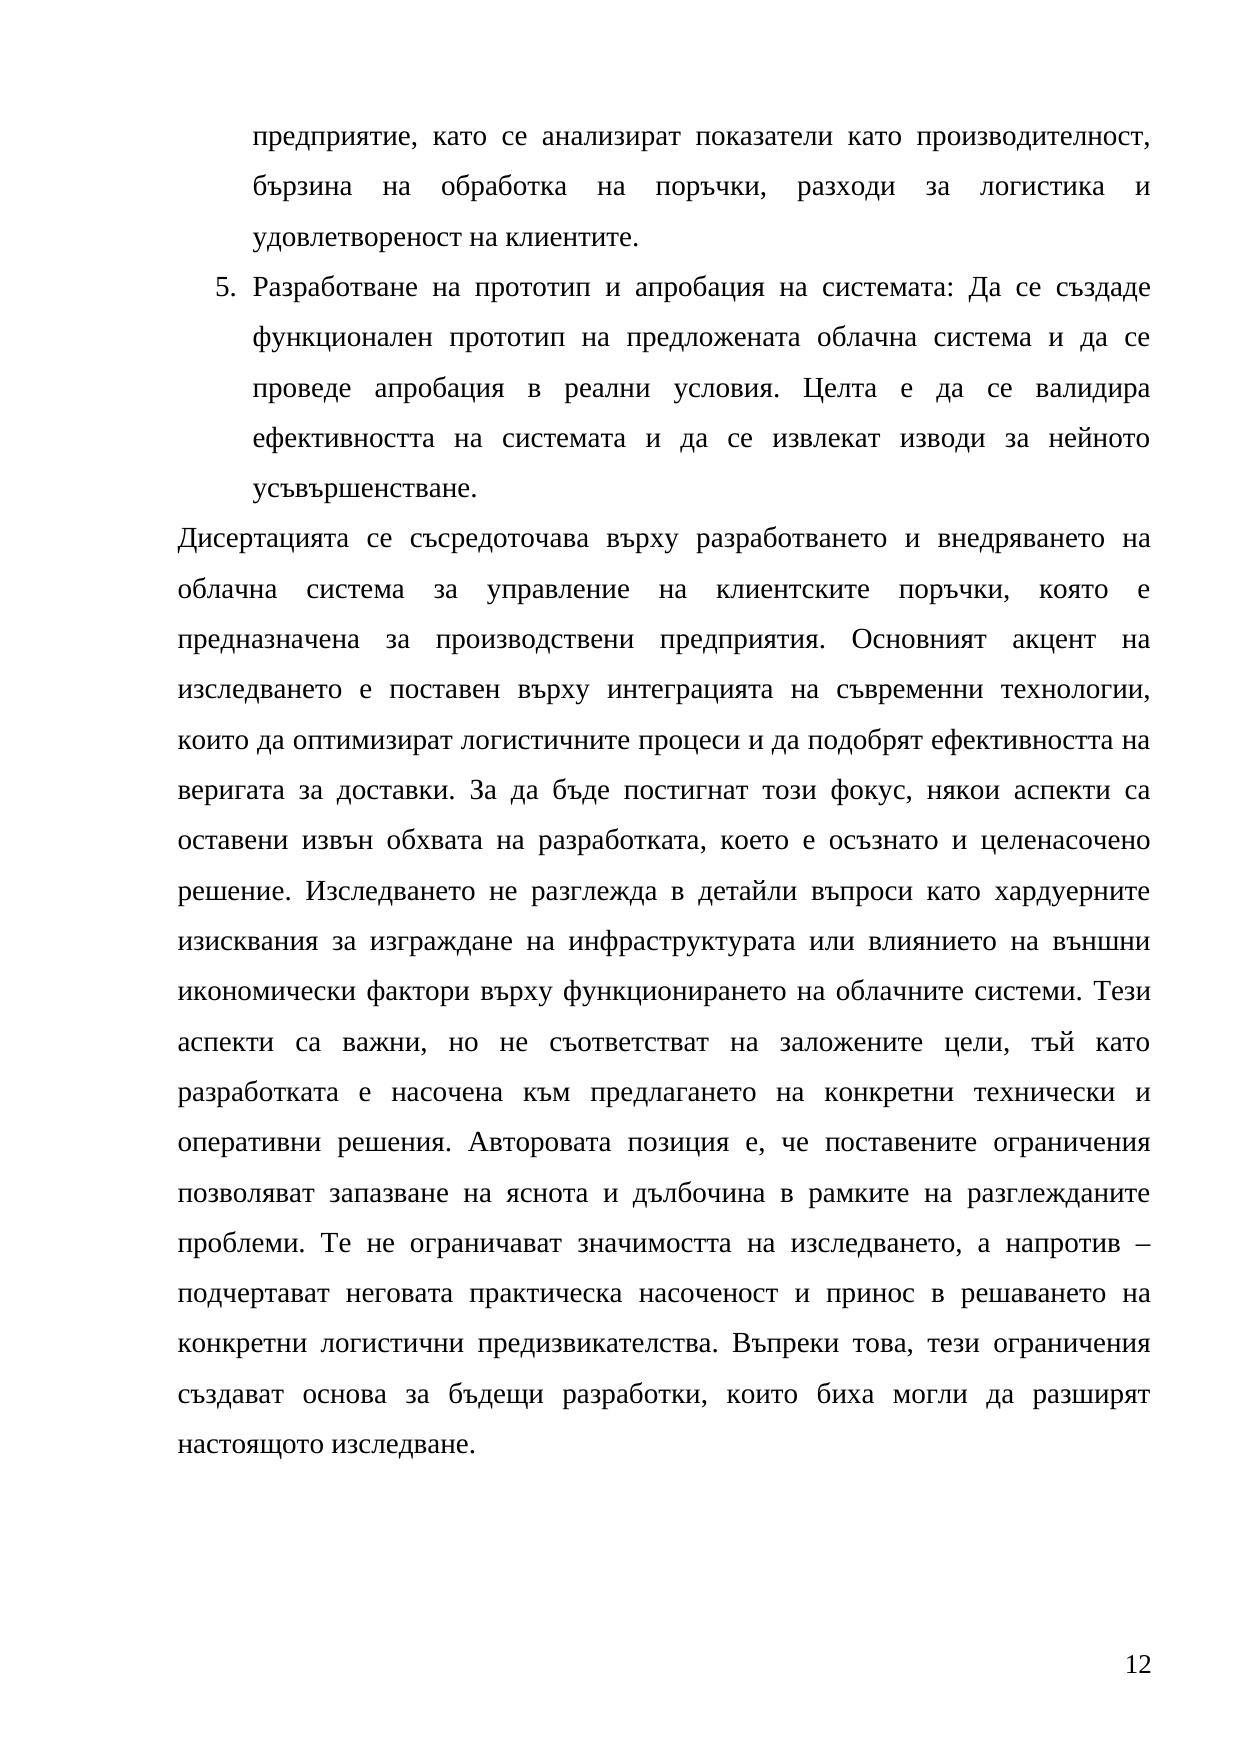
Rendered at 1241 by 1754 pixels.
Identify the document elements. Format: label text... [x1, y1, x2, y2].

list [215, 118, 1152, 252]
list Разработване на прототип и апробация на системата: Да се създаде функционален прототип на предложената облачна система и да се проведе апробация в реални условия. Целта е да се валидира ефективността на системата и да се извлекат изводи за нейното усъвършенстване. [215, 269, 1152, 504]
text Дисертацията се съсредоточава върху разработването и внедряването на облачна система за управление на клиентските поръчки, която е предназначена за производствени предприятия. Основният акцент на изследването е поставен върху интеграцията на съвременни технологии, които да оптимизират логистичните процеси и да подобрят ефективността на веригата за доставки. За да бъде постигнат този фокус, някои аспекти са оставени извън обхвата на разработката, което е осъзнато и целенасочено решение. Изследването не разглежда в детайли въпроси като хардуерните изисквания за изграждане на инфраструктурата или влиянието на външни икономически фактори върху функционирането на облачните системи. Тези аспекти са важни, но не съответстват на заложените цели, тъй като разработката е насочена към предлагането на конкретни технически и оперативни решения. Авторовата позиция е, че поставените ограничения позволяват запазване на яснота и дълбочина в рамките на разглежданите проблеми. Те не ограничават значимостта на изследването, а напротив – подчертават неговата практическа насоченост и принос в решаването на конкретни логистични предизвикателства. Въпреки това, тези ограничения създават основа за бъдещи разработки, които биха могли да разширят настоящото изследване. [177, 521, 1152, 1460]
